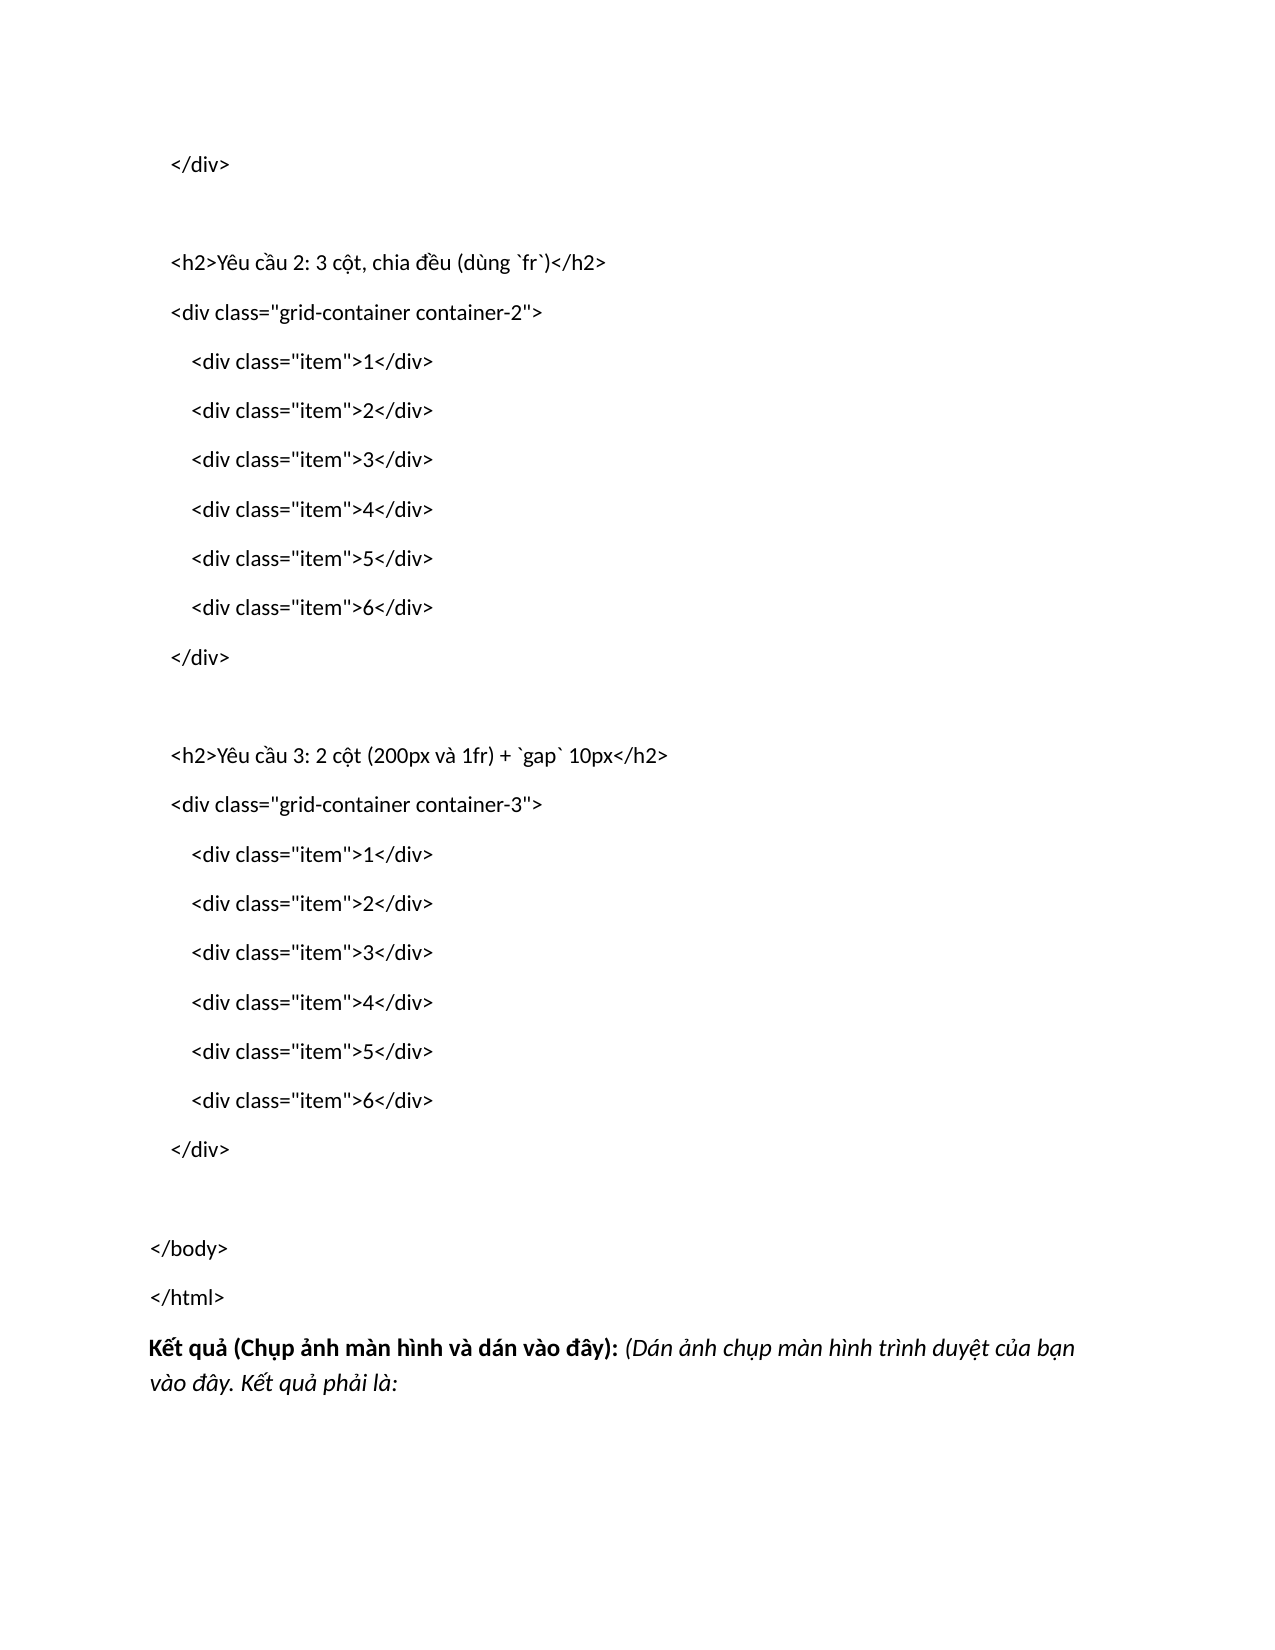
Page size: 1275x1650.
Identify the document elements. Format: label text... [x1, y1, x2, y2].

text Kết quả (Chụp ảnh màn hình và dán vào đây): (Dán ảnh chụp màn hình trình duyệt của bạn vào đây. Kết quả phải là: [148, 1332, 1120, 1397]
text <div class="item">3</div> [150, 938, 1125, 966]
text <div class="grid-container container-3"> [150, 791, 1125, 818]
text <div class="item">5</div> [150, 544, 1125, 572]
text <div class="item">4</div> [150, 988, 1125, 1016]
text <h2>Yêu cầu 3: 2 cột (200px và 1fr) + `gap` 10px</h2> [150, 741, 1125, 769]
text <div class="item">1</div> [150, 347, 1125, 375]
text </div> [150, 643, 1125, 671]
text </div> [150, 1135, 1125, 1163]
text <div class="item">4</div> [150, 495, 1125, 523]
text </html> [150, 1283, 1125, 1311]
text <h2>Yêu cầu 2: 3 cột, chia đều (dùng `fr`)</h2> [150, 248, 1125, 277]
text <div class="item">2</div> [150, 889, 1125, 917]
text <div class="item">3</div> [150, 446, 1125, 474]
text <div class="item">6</div> [150, 1086, 1125, 1114]
text <div class="item">6</div> [150, 593, 1125, 621]
text <div class="item">5</div> [150, 1037, 1125, 1065]
text </body> [150, 1234, 1125, 1262]
text <div class="item">1</div> [150, 840, 1125, 868]
text </div> [150, 150, 1125, 178]
text <div class="item">2</div> [150, 396, 1125, 424]
text <div class="grid-container container-2"> [150, 298, 1125, 326]
